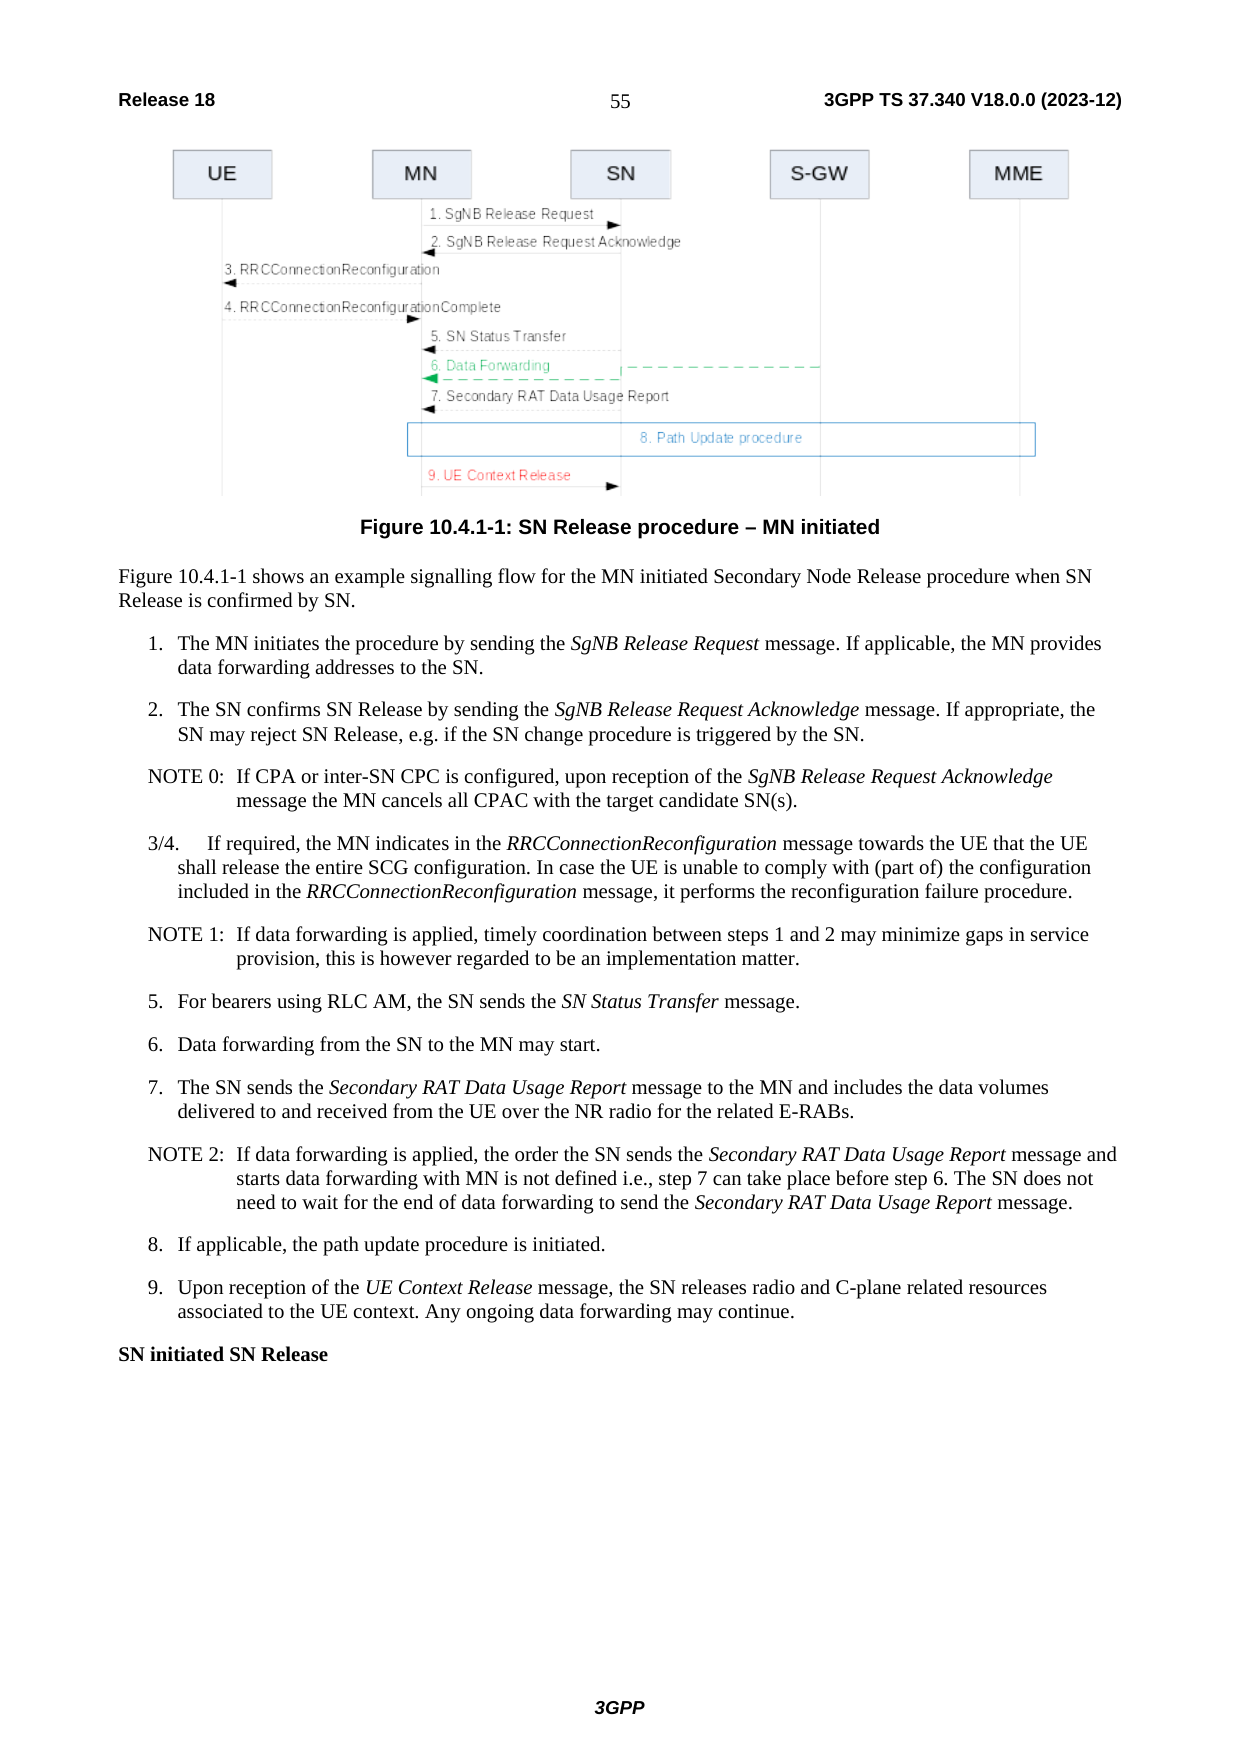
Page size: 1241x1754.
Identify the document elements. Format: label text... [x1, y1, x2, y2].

text NOTE 2: If data forwarding is applied, the order the SN sends the Secondary RAT Data Usage Report message and starts data forwarding with MN is not defined i.e., step 7 can take place before step 6. The SN does not need to wait for the end of data forwarding to send the Secondary RAT Data Usage Report message. [148, 1141, 1122, 1214]
text 1. The MN initiates the procedure by sending the SgNB Release Request message. If applicable, the MN provides data forwarding addresses to the SN. [148, 631, 1122, 679]
text 3/4. If required, the MN indicates in the RRCConnectionReconfiguration message towards the UE that the UE shall release the entire SCG configuration. In case the UE is unable to comply with (part of) the configuration included in the RRCConnectionReconfiguration message, it performs the reconfiguration failure procedure. [148, 831, 1122, 903]
text NOTE 0: If CPA or inter-SN CPC is configured, upon reception of the SgNB Release Request Acknowledge message the MN cancels all CPAC with the target candidate SN(s). [148, 764, 1122, 812]
text 5. For bearers using RLC AM, the SN sends the SN Status Transfer message. [148, 989, 1122, 1013]
text 2. The SN confirms SN Release by sending the SgNB Release Request Acknowledge message. If appropriate, the SN may reject SN Release, e.g. if the SN change procedure is triggered by the SN. [148, 697, 1122, 746]
text SN initiated SN Release [118, 1342, 1122, 1366]
text 9. Upon reception of the UE Context Release message, the SN releases radio and C-plane related resources associated to the UE context. Any ongoing data forwarding may continue. [148, 1275, 1122, 1323]
text 8. If applicable, the path update procedure is initiated. [148, 1232, 1122, 1256]
text 6. Data forwarding from the SN to the MN may start. [148, 1032, 1122, 1056]
text NOTE 1: If data forwarding is applied, timely coordination between steps 1 and 2 may minimize gaps in service provision, this is however regarded to be an implementation matter. [148, 922, 1122, 970]
text 7. The SN sends the Secondary RAT Data Usage Report message to the MN and includes the data volumes delivered to and received from the UE over the NR radio for the related E-RABs. [148, 1074, 1122, 1123]
text Figure 10.4.1-1: SN Release procedure – MN initiated [118, 515, 1122, 539]
text Figure 10.4.1-1 shows an example signalling flow for the MN initiated Secondary Node Release procedure when SN Release is confirmed by SN. [118, 564, 1122, 612]
